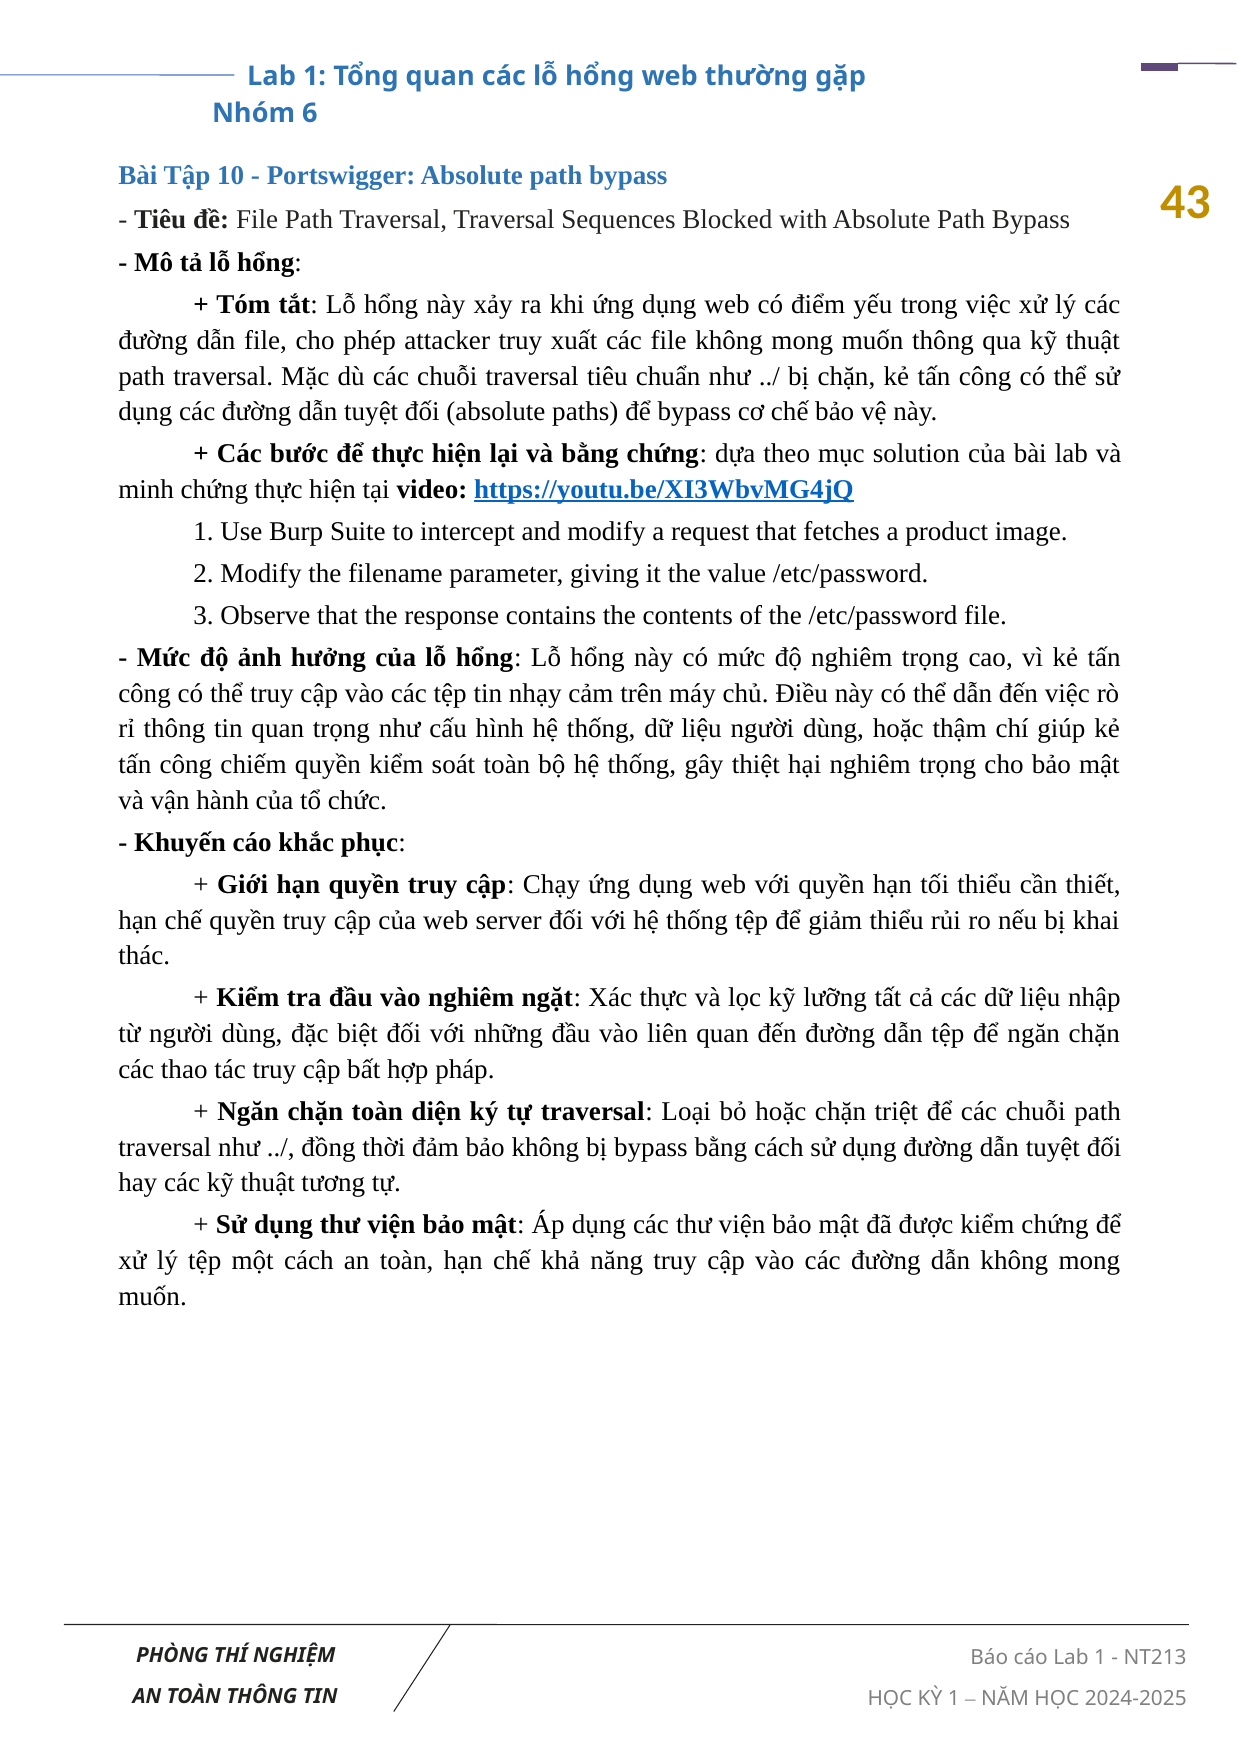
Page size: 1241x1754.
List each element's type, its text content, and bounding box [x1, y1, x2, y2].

text - Tiêu đề: File Path Traversal, Traversal Sequences Blocked with Absolute Path Bypass [118, 203, 1122, 234]
text + Tóm tắt: Lỗ hổng này xảy ra khi ứng dụng web có điểm yếu trong việc xử lý các đường dẫn file, cho phép attacker truy xuất các file không mong muốn thông qua kỹ thuật path traversal. Mặc dù các chuỗi traversal tiêu chuẩn như ../ bị chặn, kẻ tấn công có thể sử dụng các đường dẫn tuyệt đối (absolute paths) để bypass cơ chế bảo vệ này. [118, 288, 1122, 427]
text + Ngăn chặn toàn diện ký tự traversal: Loại bỏ hoặc chặn triệt để các chuỗi path traversal như ../, đồng thời đảm bảo không bị bypass bằng cách sử dụng đường dẫn tuyệt đối hay các kỹ thuật tương tự. [118, 1095, 1122, 1197]
text Bài Tập 10 - Portswigger: Absolute path bypass [118, 159, 1122, 190]
text - Mô tả lỗ hổng: [118, 246, 1122, 277]
text + Các bước để thực hiện lại và bằng chứng: dựa theo mục solution của bài lab và minh chứng thực hiện tại video: https://youtu.be/XI3WbvMG4jQ [118, 437, 1122, 504]
text 2. Modify the filename parameter, giving it the value /etc/password. [118, 557, 1122, 588]
text - Mức độ ảnh hưởng của lỗ hổng: Lỗ hổng này có mức độ nghiêm trọng cao, vì kẻ tấn công có thể truy cập vào các tệp tin nhạy cảm trên máy chủ. Điều này có thể dẫn đến việc rò rỉ thông tin quan trọng như cấu hình hệ thống, dữ liệu người dùng, hoặc thậm chí giúp kẻ tấn công chiếm quyền kiểm soát toàn bộ hệ thống, gây thiệt hại nghiêm trọng cho bảo mật và vận hành của tổ chức. [118, 641, 1122, 815]
text - Khuyến cáo khắc phục: [118, 826, 1122, 857]
text 3. Observe that the response contains the contents of the /etc/password file. [118, 599, 1122, 630]
text + Kiểm tra đầu vào nghiêm ngặt: Xác thực và lọc kỹ lưỡng tất cả các dữ liệu nhập từ người dùng, đặc biệt đối với những đầu vào liên quan đến đường dẫn tệp để ngăn chặn các thao tác truy cập bất hợp pháp. [118, 981, 1122, 1084]
text + Sử dụng thư viện bảo mật: Áp dụng các thư viện bảo mật đã được kiểm chứng để xử lý tệp một cách an toàn, hạn chế khả năng truy cập vào các đường dẫn không mong muốn. [118, 1208, 1122, 1311]
text + Giới hạn quyền truy cập: Chạy ứng dụng web với quyền hạn tối thiểu cần thiết, hạn chế quyền truy cập của web server đối với hệ thống tệp để giảm thiểu rủi ro nếu bị khai thác. [118, 868, 1122, 971]
text 1. Use Burp Suite to intercept and modify a request that fetches a product image. [118, 515, 1122, 546]
